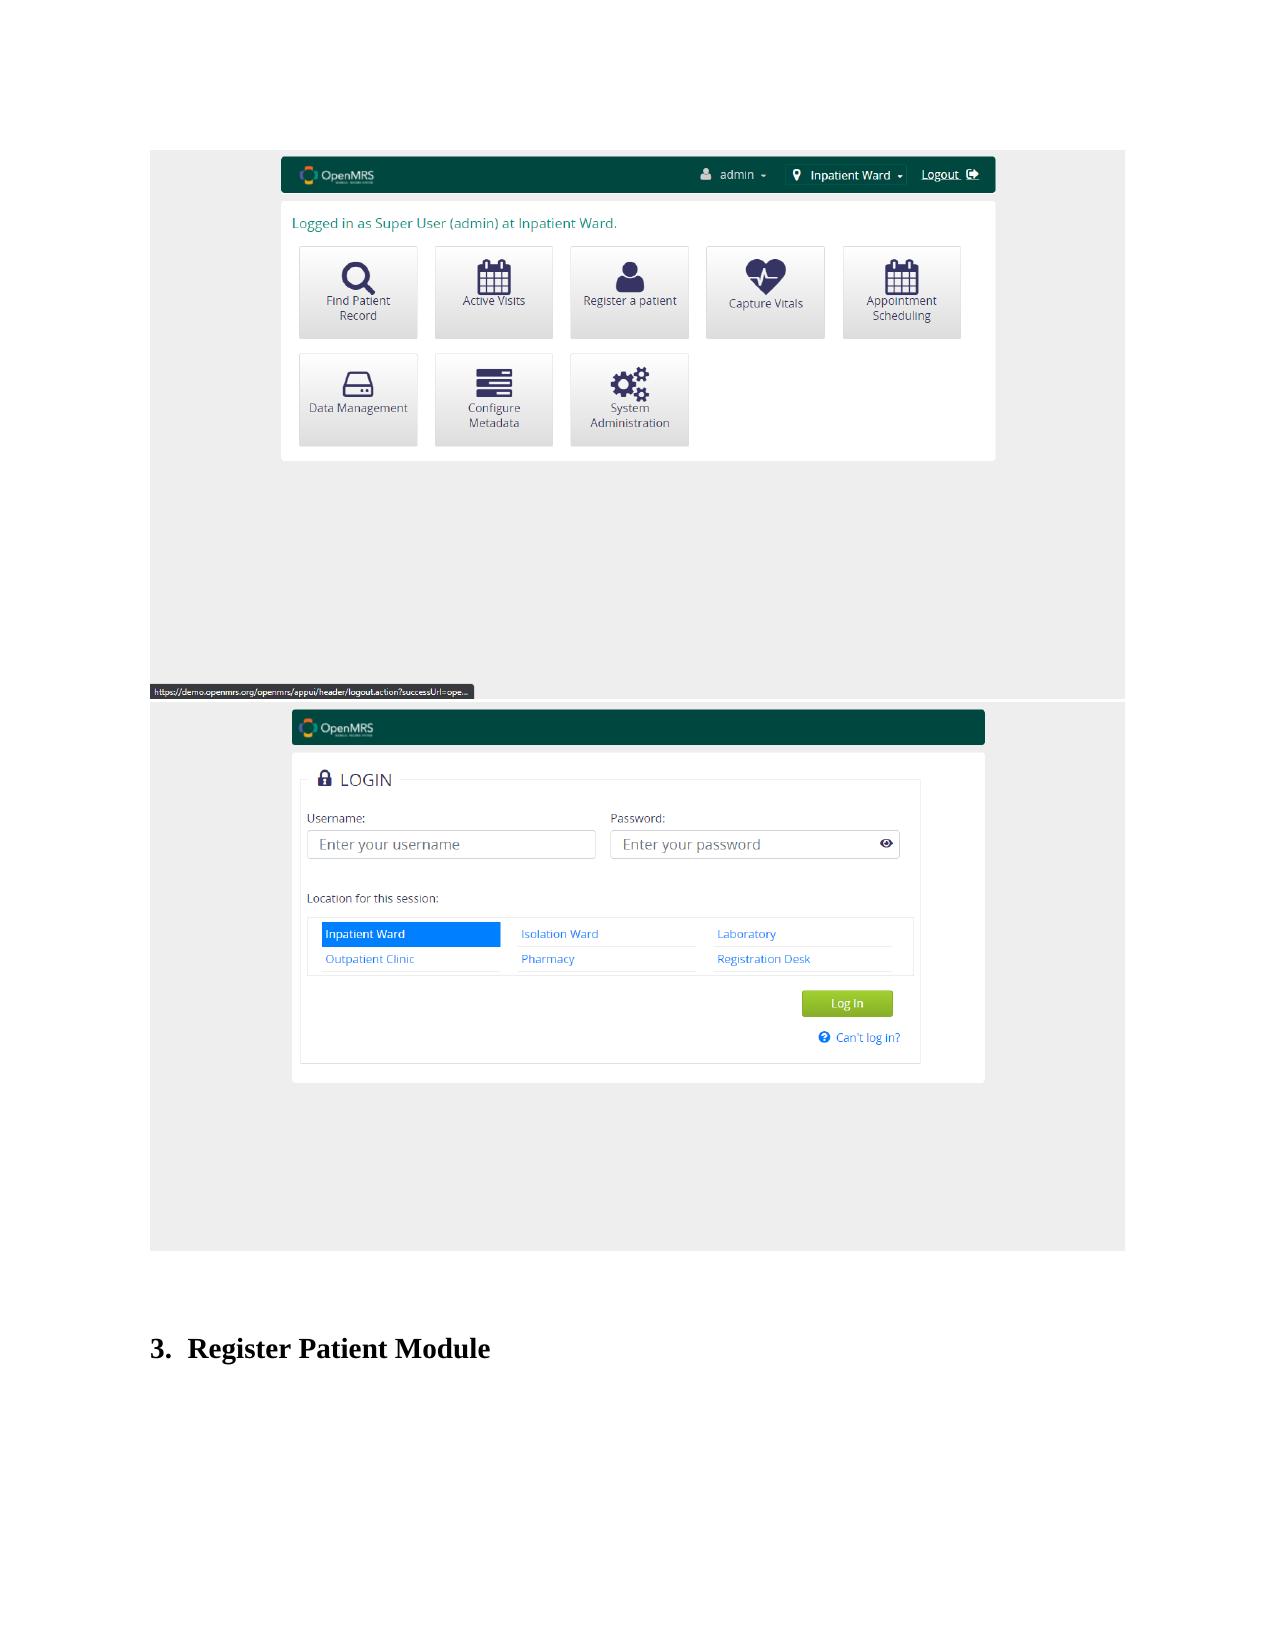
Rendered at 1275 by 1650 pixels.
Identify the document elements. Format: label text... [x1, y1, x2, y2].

picture [150, 702, 1125, 1251]
list Register Patient Module [150, 1332, 1125, 1365]
picture [150, 150, 1125, 699]
